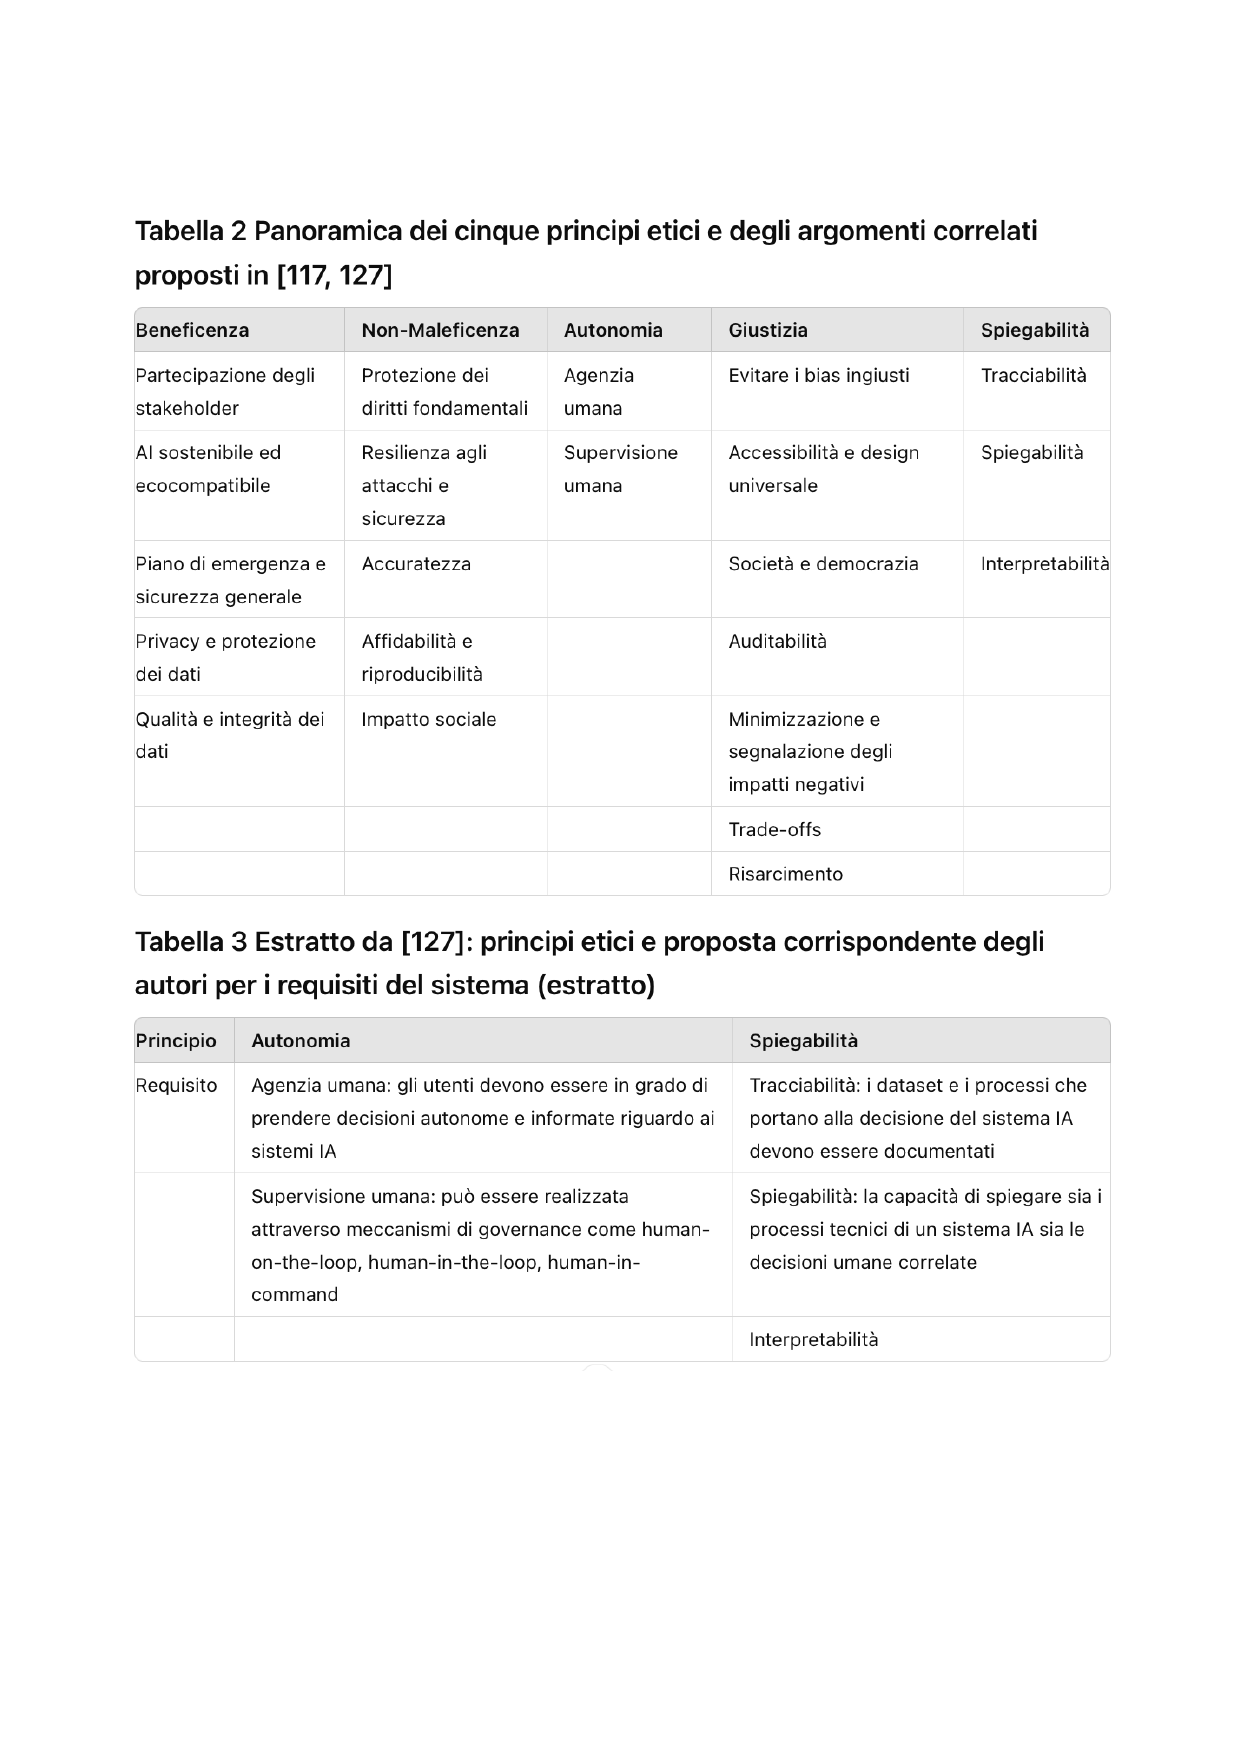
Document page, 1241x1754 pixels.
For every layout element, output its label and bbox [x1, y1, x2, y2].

picture [118, 205, 1122, 1371]
